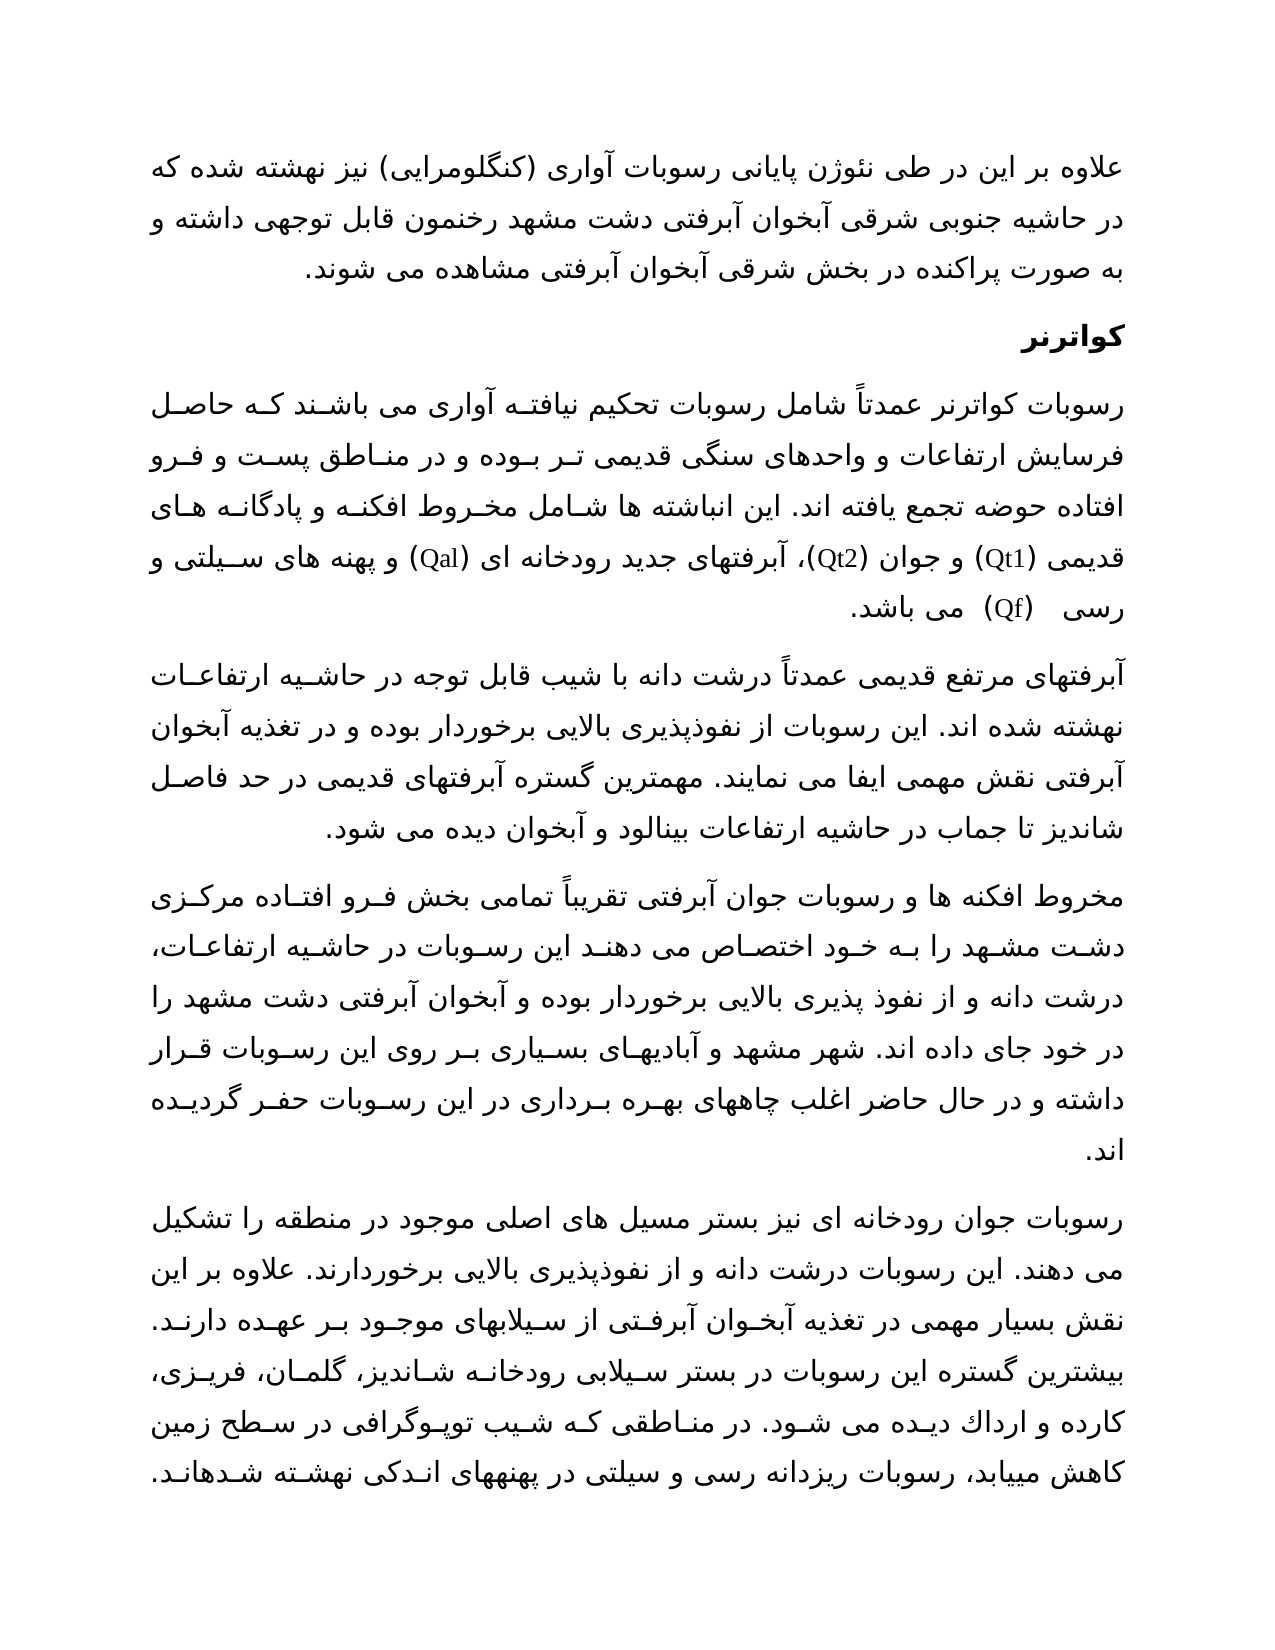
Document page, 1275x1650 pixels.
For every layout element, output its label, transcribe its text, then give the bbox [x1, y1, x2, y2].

text مخروط افکنه ها و رسوبات جوان آبرفتی تقریباً تمامی بخش فرو افتاده مرکزی دشت مشهد را به خود اختصاص می دهند این رسوبات در حاشیه ارتفاعات، درشت دانه و از نفوذ پذیری بالایی برخوردار بوده و آبخوان آبرفتی دشت مشهد را در خود جای داده اند. شهر مشهد و آبادیهای بسیاری بر روی این رسوبات قرار داشته و در حال حاضر اغلب چاههای بهره برداری در این رسوبات حفر گردیده اند. [150, 879, 1125, 1167]
text آبرفتهای مرتفع قدیمی عمدتاً درشت دانه با شیب قابل توجه در حاشیه ارتفاعات نهشته شده اند. این رسوبات از نفوذپذیری بالایی برخوردار بوده و در تغذیه آبخوان آبرفتی نقش مهمی ایفا می نمایند. مهمترین گستره آبرفتهای قدیمی در حد فاصل شاندیز تا جماب در حاشیه ارتفاعات بینالود و آبخوان دیده می شود. [150, 658, 1125, 845]
text علاوه بر این در طی نئوژن پایانی رسوبات آواری (کنگلومرایی) نیز نهشته شده که در حاشیه جنوبی شرقی آبخوان آبرفتی دشت مشهد رخنمون قابل توجهی داشته و به صورت پراکنده در بخش شرقی آبخوان آبرفتی مشاهده می شوند. [150, 150, 1125, 286]
text کواترنر [150, 319, 1125, 353]
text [150, 1201, 1125, 1490]
text رسوبات کواترنر عمدتاً شامل رسوبات تحکیم نیافته آواری می باشند که حاصل فرسایش ارتفاعات و واحدهای سنگی قدیمی تر بوده و در مناطق پست و فرو افتاده حوضه تجمع یافته اند. این انباشته ها شامل مخروط افکنه و پادگانه های قدیمی (Qt1) و جوان (Qt2)، آبرفتهای جدید رودخانه ای (Qal) و پهنه های سیلتی و رسی (Qf) می باشد. [150, 387, 1125, 625]
